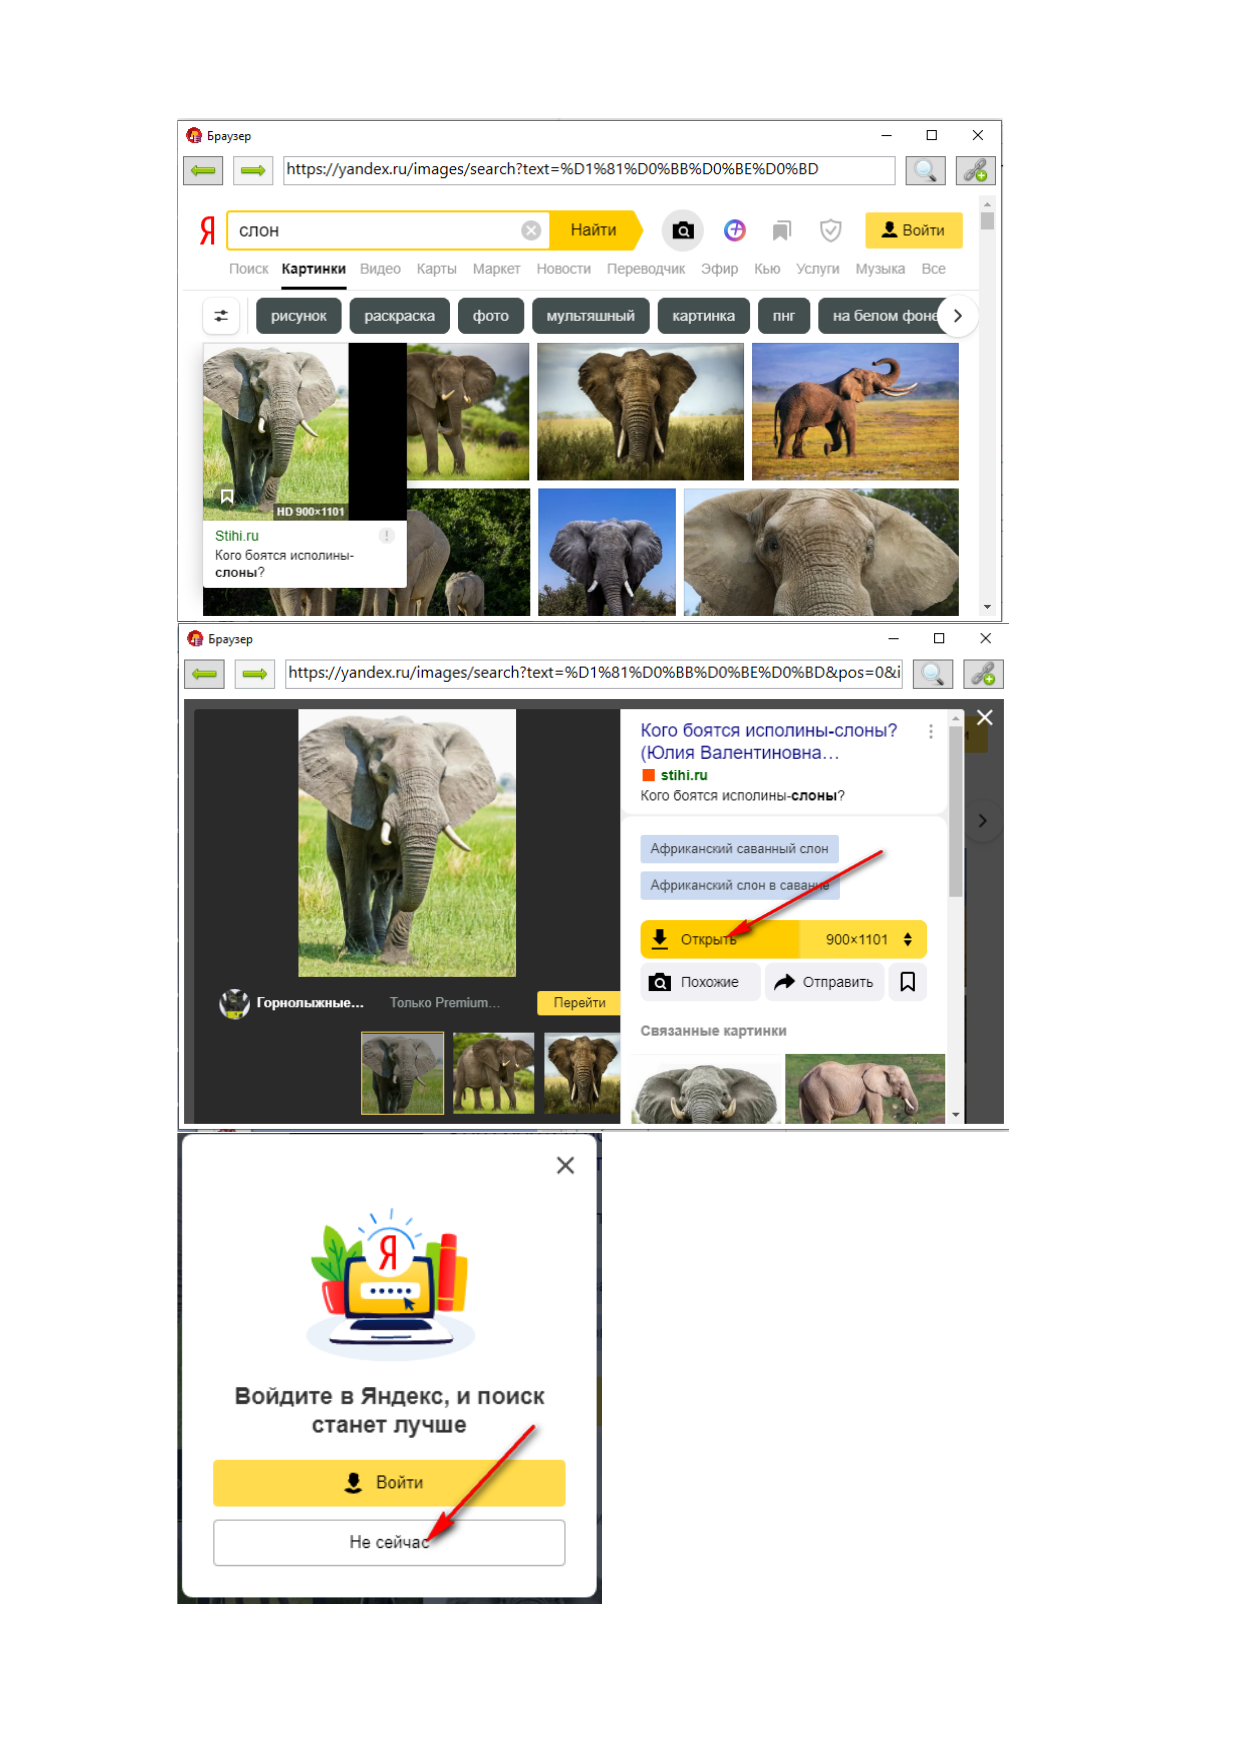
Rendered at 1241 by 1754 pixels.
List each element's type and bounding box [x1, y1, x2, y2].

picture [177, 623, 1009, 1132]
picture [177, 118, 1004, 622]
picture [177, 1133, 602, 1604]
